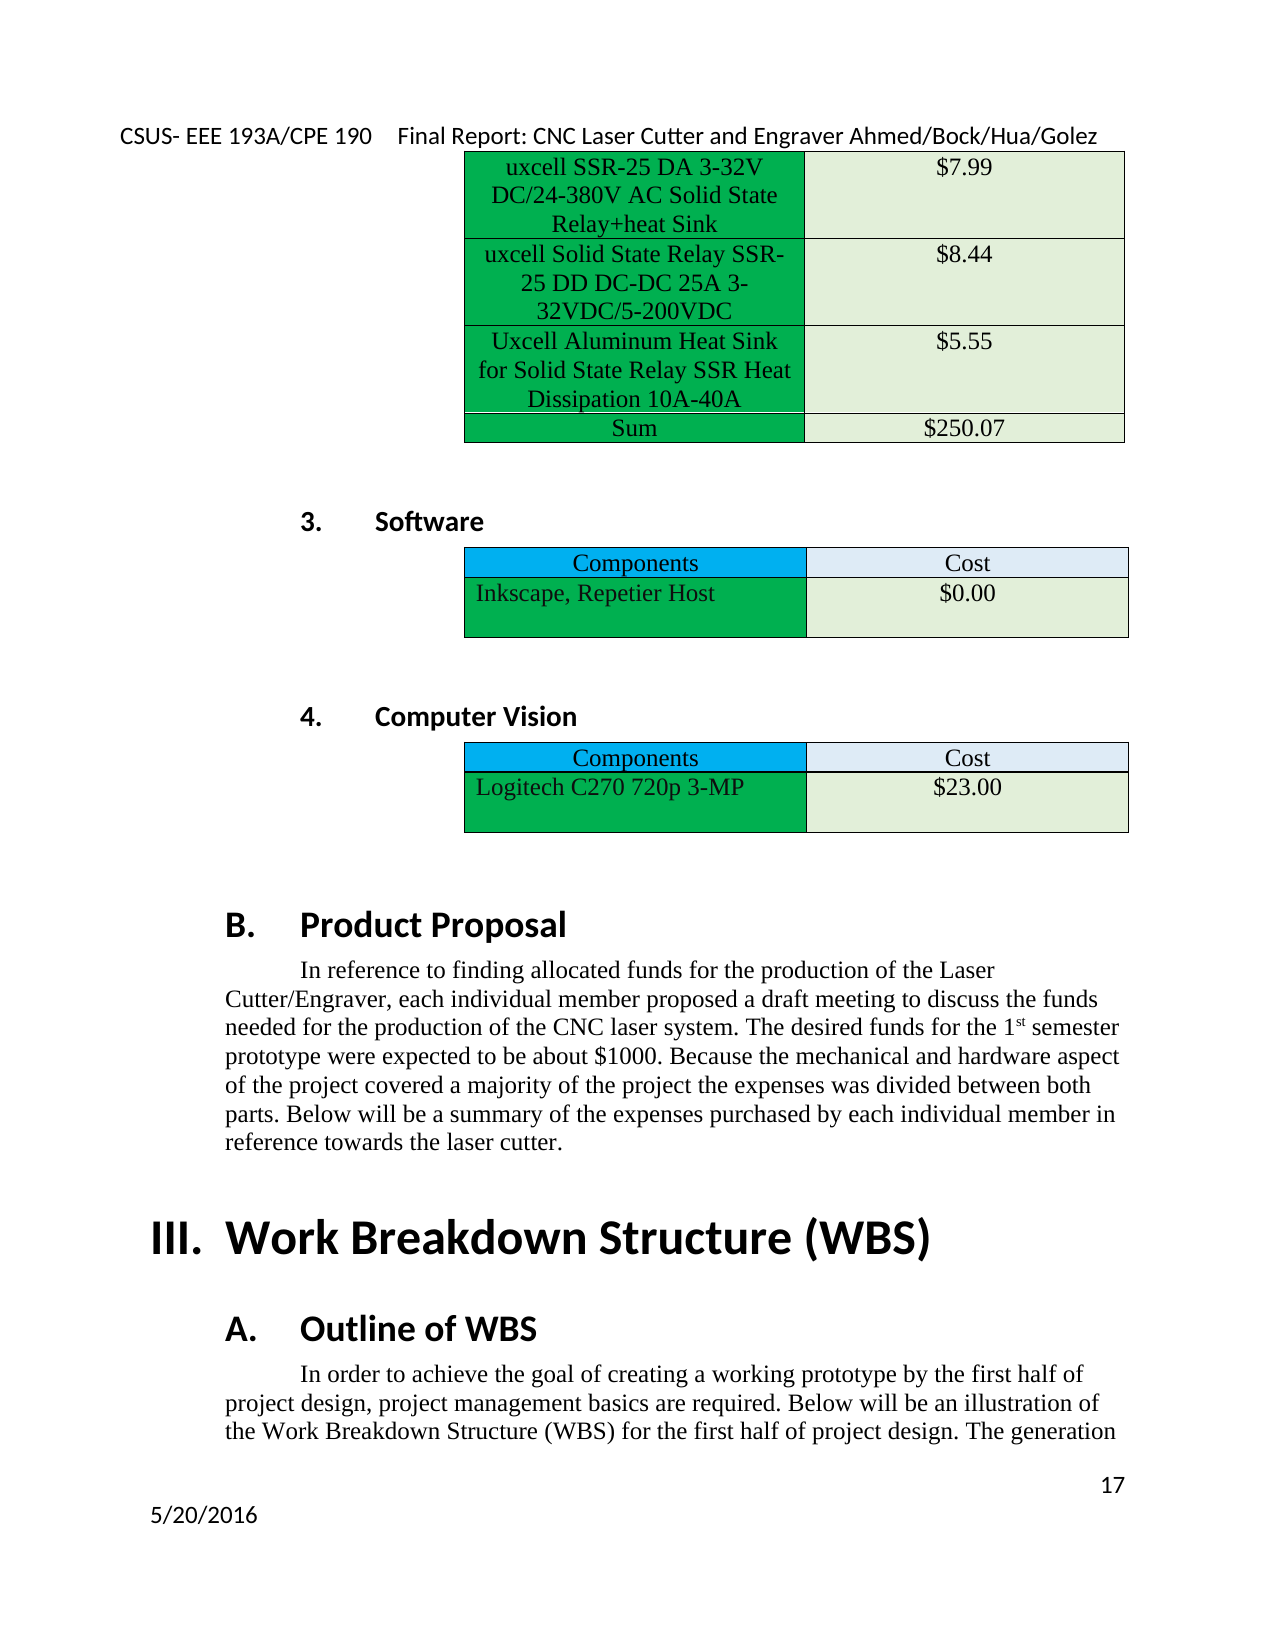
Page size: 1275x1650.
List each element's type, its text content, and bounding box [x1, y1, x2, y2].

subtitle Work Breakdown Structure (WBS) [150, 1206, 1125, 1267]
table_cell $8.44 [805, 239, 1124, 325]
table_cell Uxcell Aluminum Heat Sink for Solid State Relay SSR Heat Dissipation 10A-40A [465, 326, 804, 412]
subtitle Software [300, 503, 1125, 538]
subtitle Outline of WBS [225, 1305, 1125, 1351]
table_cell $5.55 [805, 326, 1124, 412]
table_cell Logitech C270 720p 3-MP [465, 773, 806, 832]
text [225, 1359, 1125, 1445]
table_cell $7.99 [805, 152, 1124, 238]
table_cell $250.07 [805, 414, 1124, 442]
table_cell Inkscape, Repetier Host [465, 578, 806, 637]
table_header Cost [807, 743, 1128, 771]
table_cell uxcell Solid State Relay SSR-25 DD DC-DC 25A 3-32VDC/5-200VDC [465, 239, 804, 325]
table_header Components [465, 548, 806, 577]
subtitle Computer Vision [300, 698, 1125, 733]
table_cell $0.00 [807, 578, 1128, 637]
table_cell uxcell SSR-25 DA 3-32V DC/24-380V AC Solid State Relay+heat Sink [465, 152, 804, 238]
table_header Components [465, 743, 806, 771]
subtitle Product Proposal [225, 901, 1125, 947]
table_cell Sum [465, 414, 804, 442]
table_cell $23.00 [807, 773, 1128, 832]
text In reference to finding allocated funds for the production of the Laser Cutter/Engraver, each individual member proposed a draft meeting to discuss the funds needed for the production of the CNC laser system. The desired funds for the 1st semester prototype were expected to be about $1000. Because the mechanical and hardware aspect of the project covered a majority of the project the expenses was divided between both parts. Below will be a summary of the expenses purchased by each individual member in reference towards the laser cutter. [225, 955, 1125, 1156]
table_header Cost [807, 548, 1128, 577]
